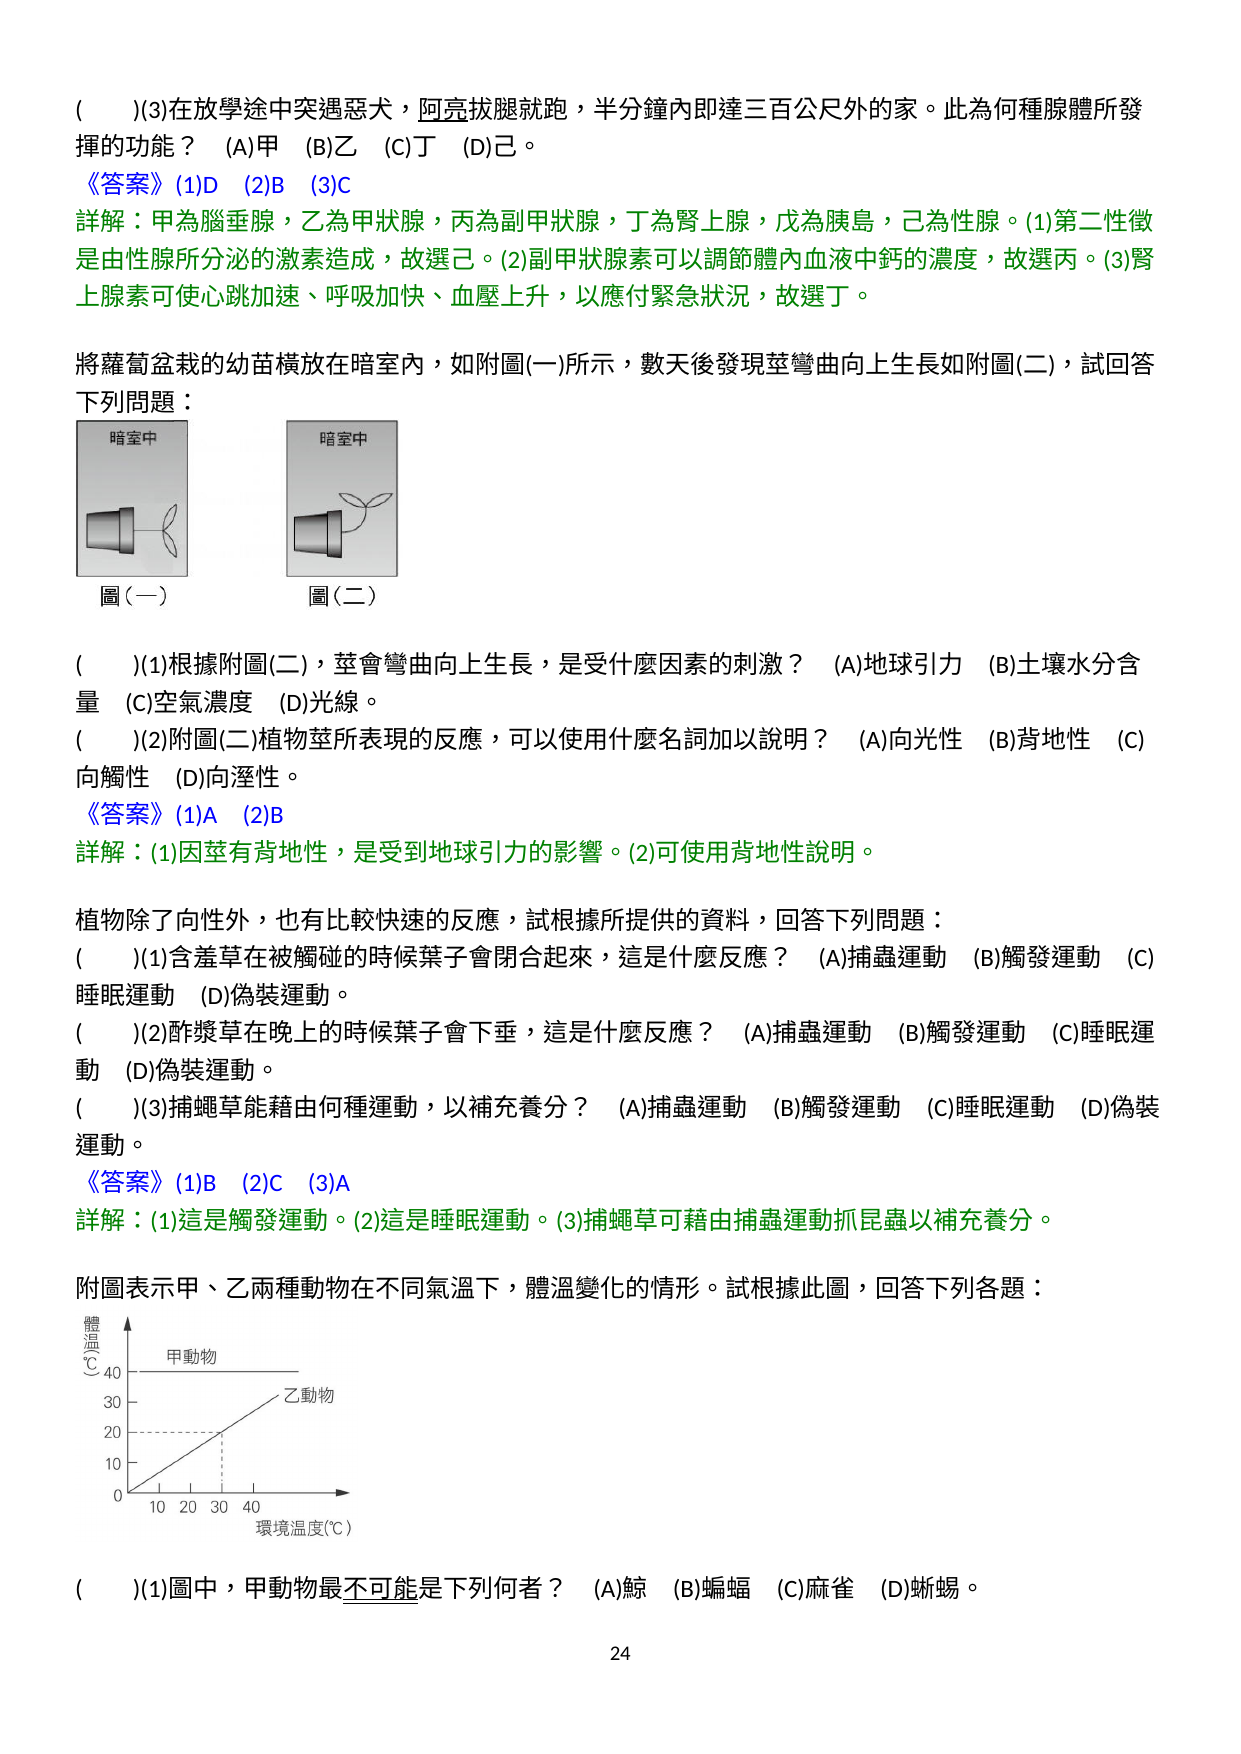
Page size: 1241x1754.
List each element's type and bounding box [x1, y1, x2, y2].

picture [75, 1305, 358, 1542]
picture [75, 419, 404, 617]
